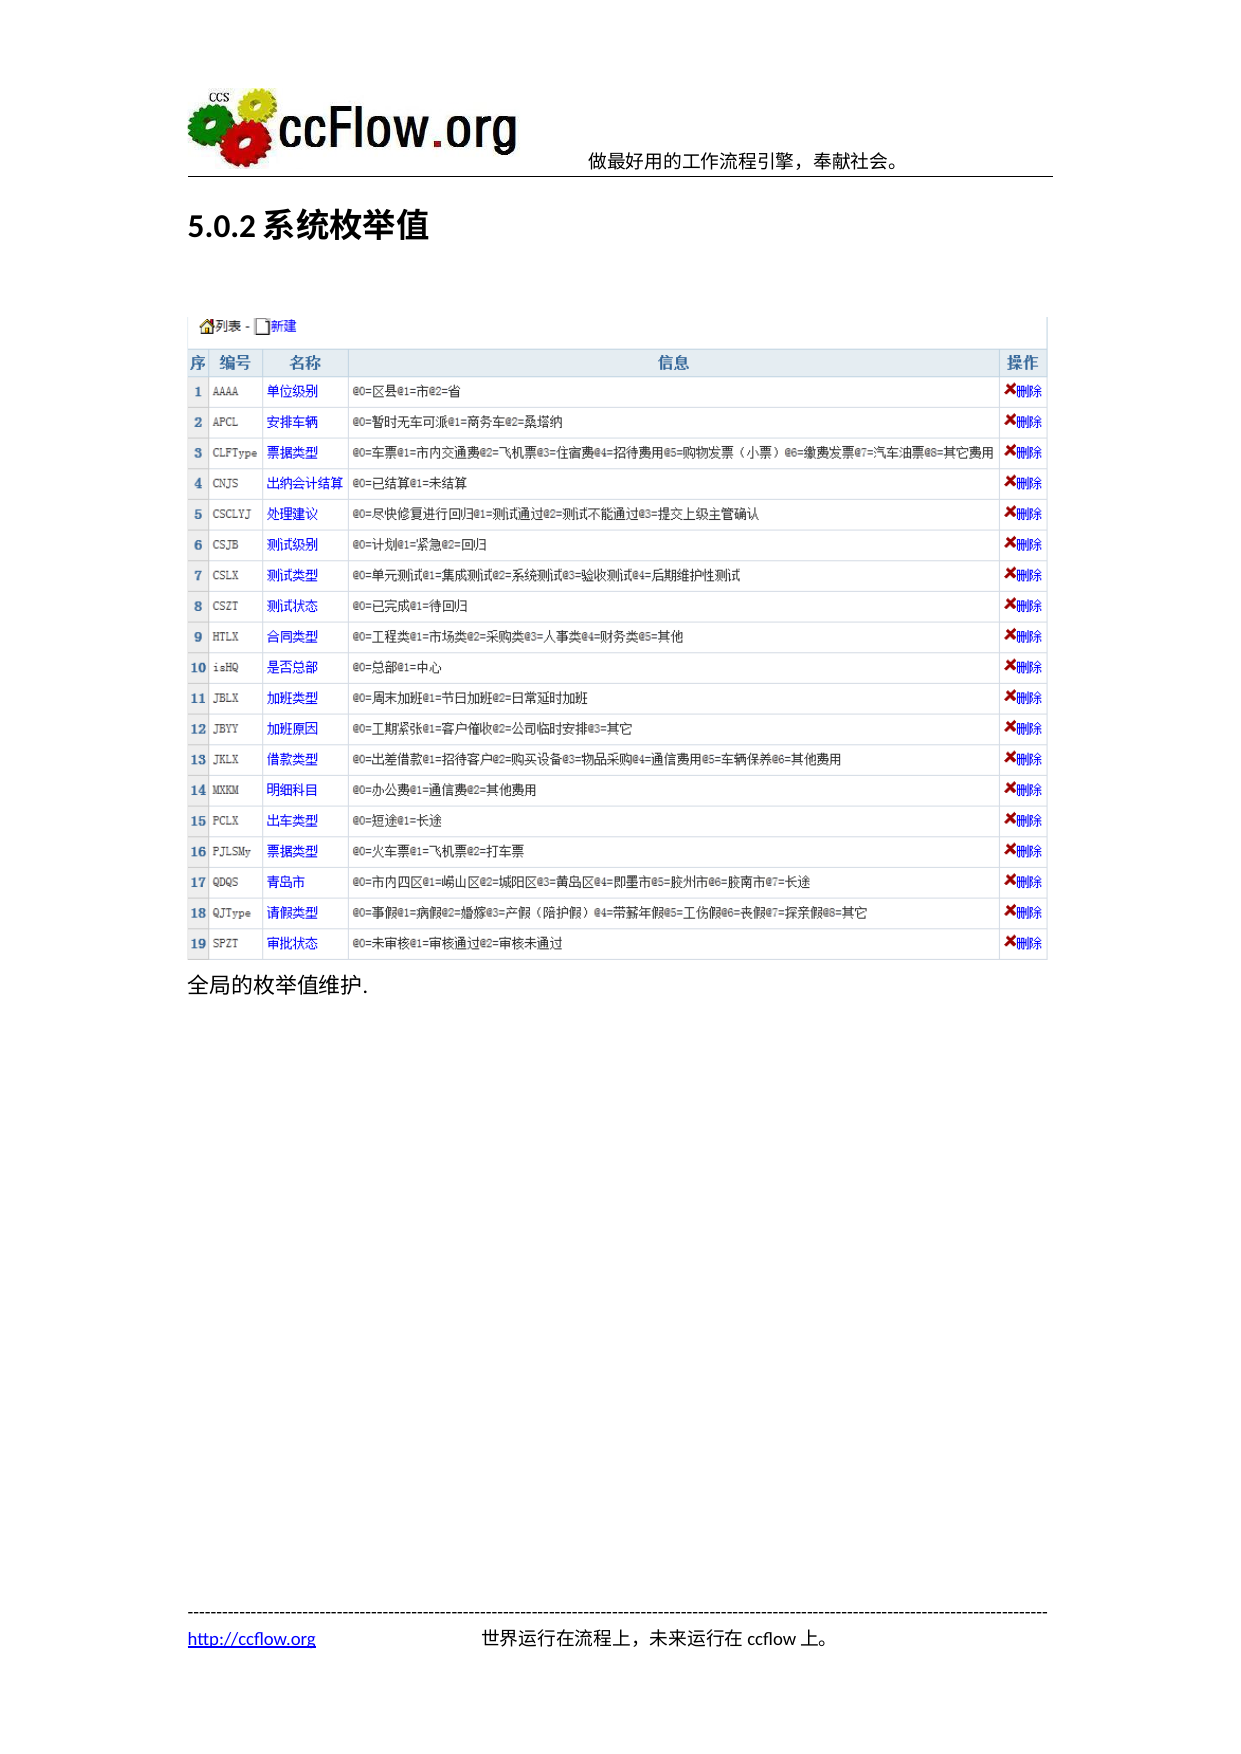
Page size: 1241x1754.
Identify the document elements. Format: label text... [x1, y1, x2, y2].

text 全局的枚举值维护. [187, 967, 1053, 1000]
subtitle 5.0.2系统枚举值 [187, 190, 1053, 255]
picture [187, 88, 521, 169]
picture [187, 317, 1054, 960]
